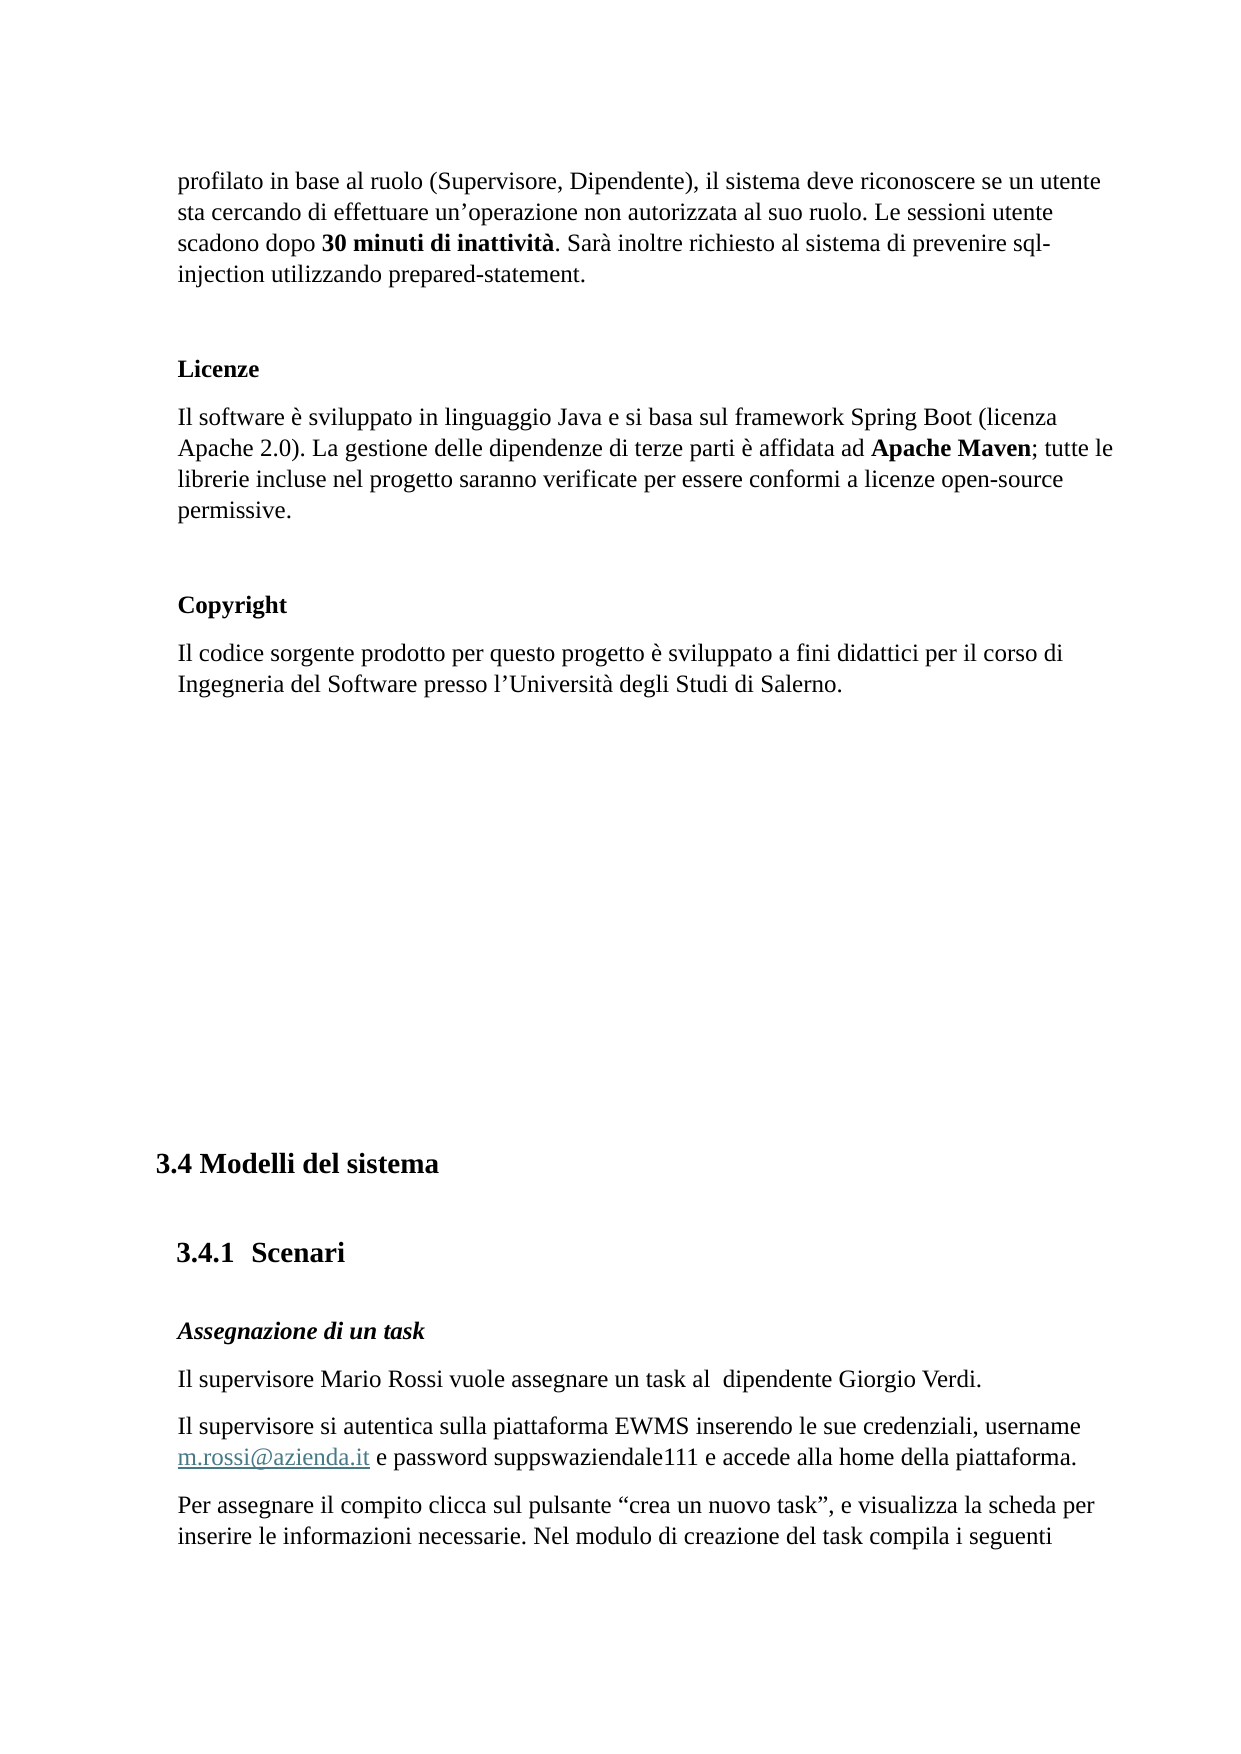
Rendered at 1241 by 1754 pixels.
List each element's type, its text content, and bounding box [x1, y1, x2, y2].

text Licenze [177, 354, 1122, 383]
text Il software è sviluppato in linguaggio Java e si basa sul framework Spring Boot (licenza Apache 2.0). La gestione delle dipendenze di terze parti è affidata ad Apache Maven; tutte le librerie incluse nel progetto saranno verificate per essere conformi a licenze open-source permissive. [177, 402, 1122, 524]
text Il codice sorgente prodotto per questo progetto è sviluppato a fini didattici per il corso di Ingegneria del Software presso l’Università degli Studi di Salerno. [177, 638, 1122, 698]
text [177, 166, 1122, 288]
text Il supervisore Mario Rossi vuole assegnare un task al dipendente Giorgio Verdi. [177, 1364, 1122, 1392]
text Copyright [177, 591, 1122, 619]
subtitle Scenari [176, 1235, 1122, 1305]
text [177, 1490, 1122, 1550]
text Il supervisore si autentica sulla piattaforma EWMS inserendo le sue credenziali, username m.rossi@azienda.it e password suppswaziendale111 e accede alla home della piattaforma. [177, 1411, 1122, 1471]
text Assegnazione di un task [177, 1316, 1122, 1345]
subtitle Modelli del sistema [156, 1146, 1122, 1216]
